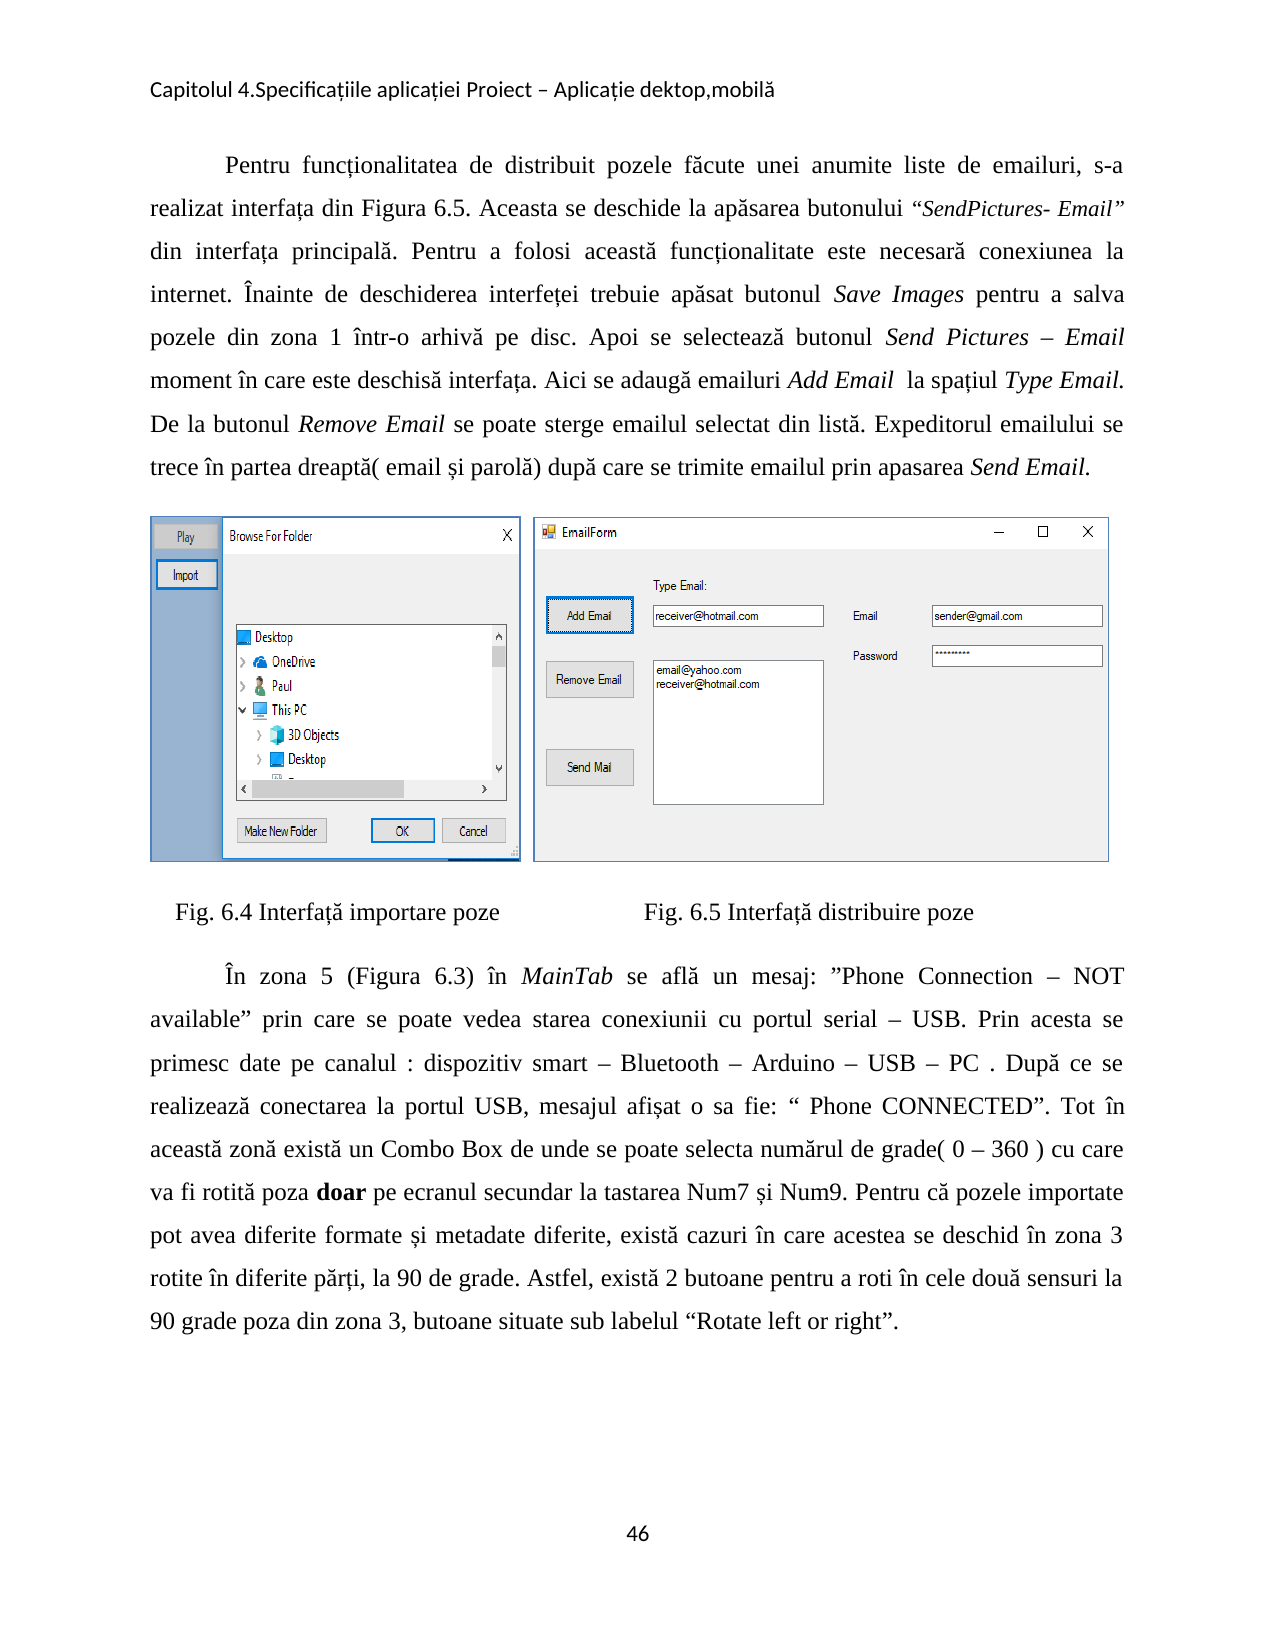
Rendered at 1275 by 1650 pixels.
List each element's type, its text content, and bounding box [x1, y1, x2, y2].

text Pentru funcționalitatea de distribuit pozele făcute unei anumite liste de emailuri, s-a realizat interfața din Figura 6.5. Aceasta se deschide la apăsarea butonului “SendPictures- Email” din interfața principală. Pentru a folosi această funcționalitate este necesară conexiunea la internet. Înainte de deschiderea interfeței trebuie apăsat butonul Save Images pentru a salva pozele din zona 1 într-o arhivă pe disc. Apoi se selectează butonul Send Pictures – Email moment în care este deschisă interfața. Aici se adaugă emailuri Add Email la spațiul Type Email. De la butonul Remove Email se poate sterge emailul selectat din listă. Expeditorul emailului se trece în partea dreaptă( email și parolă) după care se trimite emailul prin apasarea Send Email. [150, 150, 1125, 481]
text În zona 5 (Figura 6.3) în MainTab se află un mesaj: ”Phone Connection – NOT available” prin care se poate vedea starea conexiunii cu portul serial – USB. Prin acesta se primesc date pe canalul : dispozitiv smart – Bluetooth – Arduino – USB – PC . După ce se realizează conectarea la portul USB, mesajul afișat o sa fie: “ Phone CONNECTED”. Tot în această zonă există un Combo Box de unde se poate selecta numărul de grade( 0 – 360 ) cu care va fi rotită poza doar pe ecranul secundar la tastarea Num7 și Num9. Pentru că pozele importate pot avea diferite formate și metadate diferite, există cazuri în care acestea se deschid în zona 3 rotite în diferite părți, la 90 de grade. Astfel, există 2 butoane pentru a roti în cele două sensuri la 90 grade poza din zona 3, butoane situate sub labelul “Rotate left or right”. [150, 961, 1125, 1335]
picture [535, 518, 1108, 861]
text Fig. 6.4 Interfață importare poze Fig. 6.5 Interfață distribuire poze [150, 897, 1125, 926]
picture [152, 517, 519, 861]
